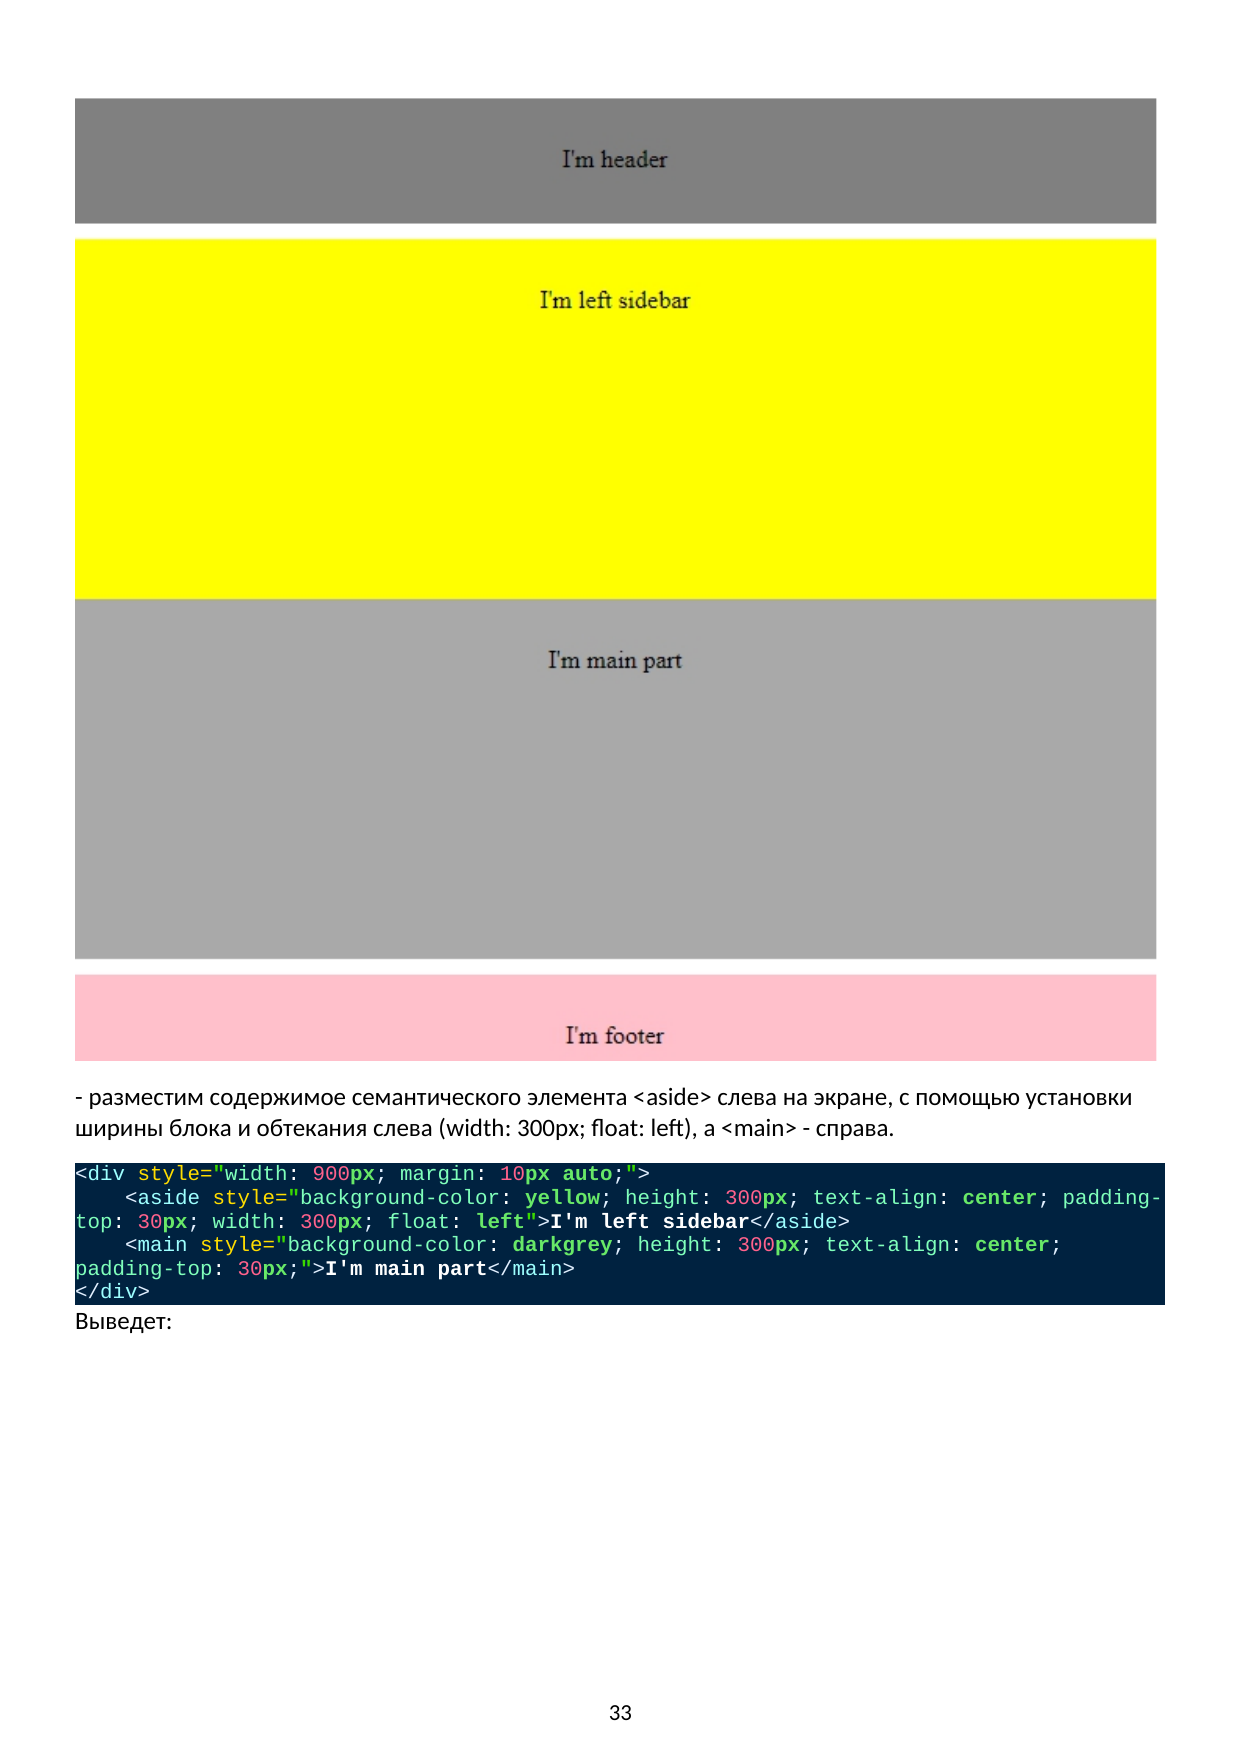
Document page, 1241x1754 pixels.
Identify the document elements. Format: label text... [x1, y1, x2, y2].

text <div style="width: 900px; margin: 10px auto;"> <aside style="background-color: yellow; height: 300px; text-align: center; padding-top: 30px; width: 300px; float: left">I'm left sidebar</aside> <main style="background-color: darkgrey; height: 300px; text-align: center; padding-top: 30px;">I'm main part</main> </div> [75, 1163, 1165, 1305]
picture [75, 84, 1157, 1061]
text Выведет: [75, 1305, 1165, 1336]
text - разместим содержимое семантического элемента <aside> слева на экране, с помощью установки ширины блока и обтекания слева (width: 300px; float: left), а <main> - справа. [75, 1081, 1165, 1142]
